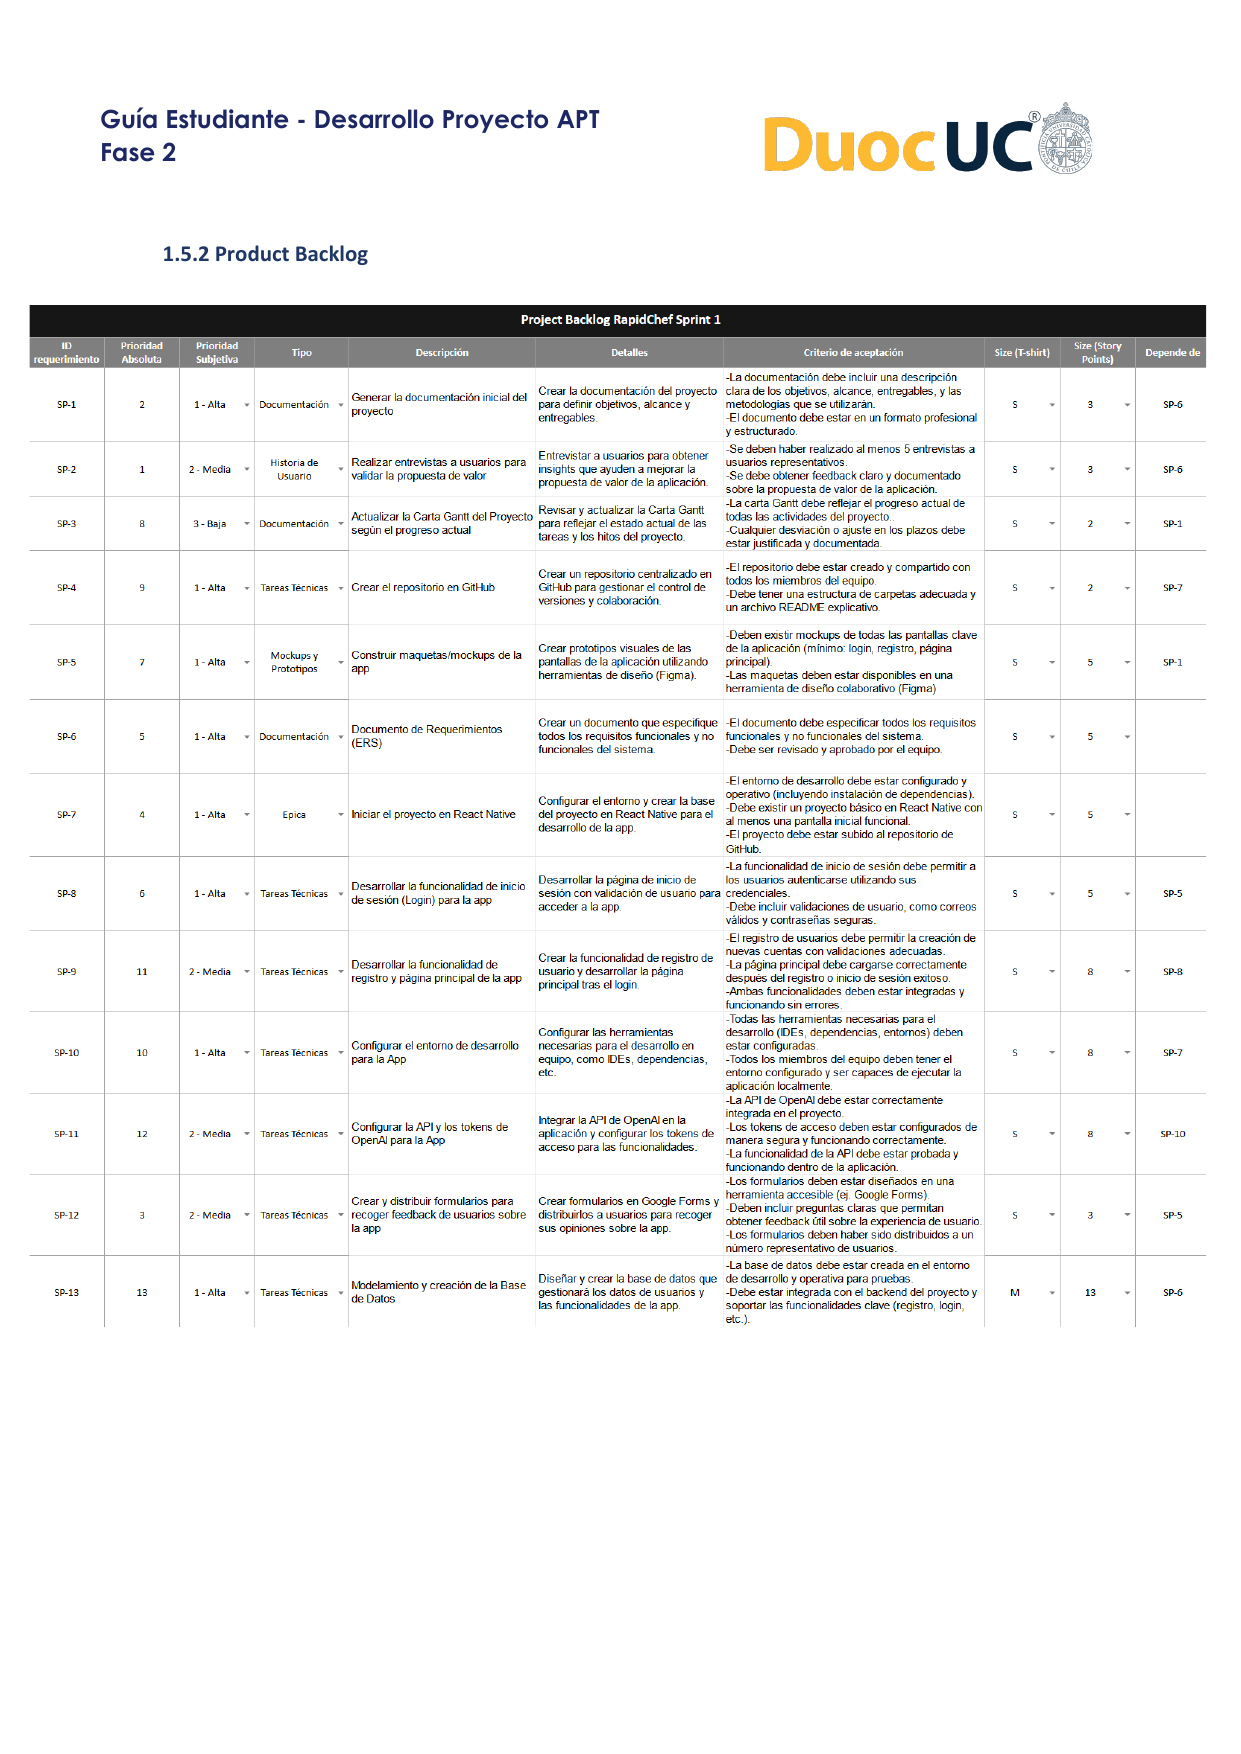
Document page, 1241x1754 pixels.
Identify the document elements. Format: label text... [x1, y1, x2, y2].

picture [29, 305, 1207, 1329]
subtitle 1.5.2 Product Backlog [162, 239, 1180, 267]
picture [764, 102, 1093, 174]
